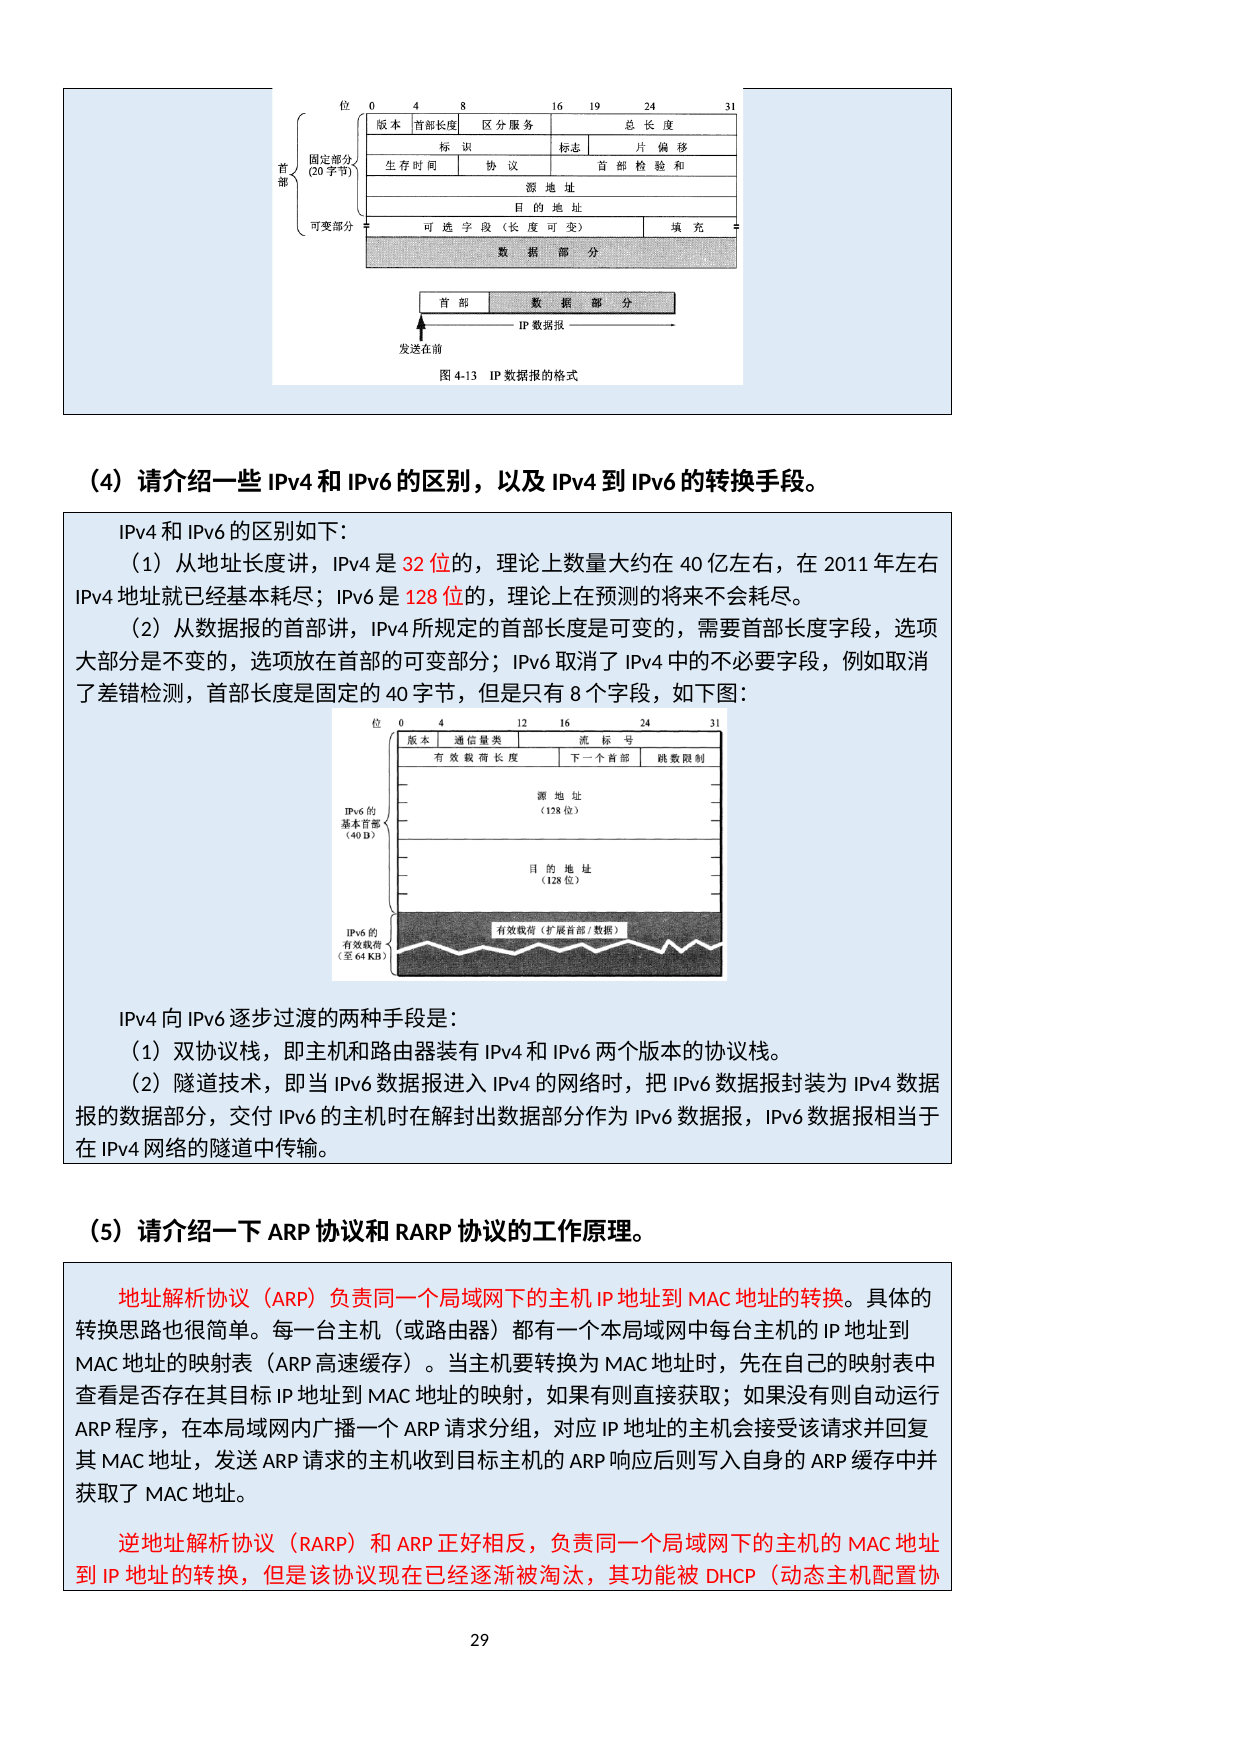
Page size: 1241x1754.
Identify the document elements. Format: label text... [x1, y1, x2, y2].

picture [331, 708, 728, 981]
list 请介绍一些IPv4和IPv6的区别，以及IPv4到IPv6的转换手段。 [75, 447, 1165, 512]
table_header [64, 89, 951, 414]
picture [272, 88, 744, 385]
list 请介绍一下ARP协议和RARP协议的工作原理。 [75, 1197, 1165, 1262]
table_header IPv4和IPv6的区别如下： （1）从地址长度讲，IPv4是32位的，理论上数量大约在40亿左右，在2011年左右IPv4地址就已经基本耗尽；IPv6是128位的，理论上在预测的将来不会耗尽。 （2）从数据报的首部讲，IPv4所规定的首部长度是可变的，需要首部长度字段，选项大部分是不变的，选项放在首部的可变部分；IPv6取消了IPv4中的不必要字段，例如取消了差错检测，首部长度是固定的40字节，但是只有8个字段，如下图： IPv4向IPv6逐步过渡的两种手段是： 双协议栈，即主机和路由器装有IPv4和IPv6两个版本的协议栈。 隧道技术，即当IPv6数据报进入IPv4的网络时，把IPv6数据报封装为IPv4数据报的数据部分，交付IPv6的主机时在解封出数据部分作为IPv6数据报，IPv6数据报相当于在IPv4网络的隧道中传输。 [64, 513, 951, 1163]
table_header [64, 1263, 951, 1590]
